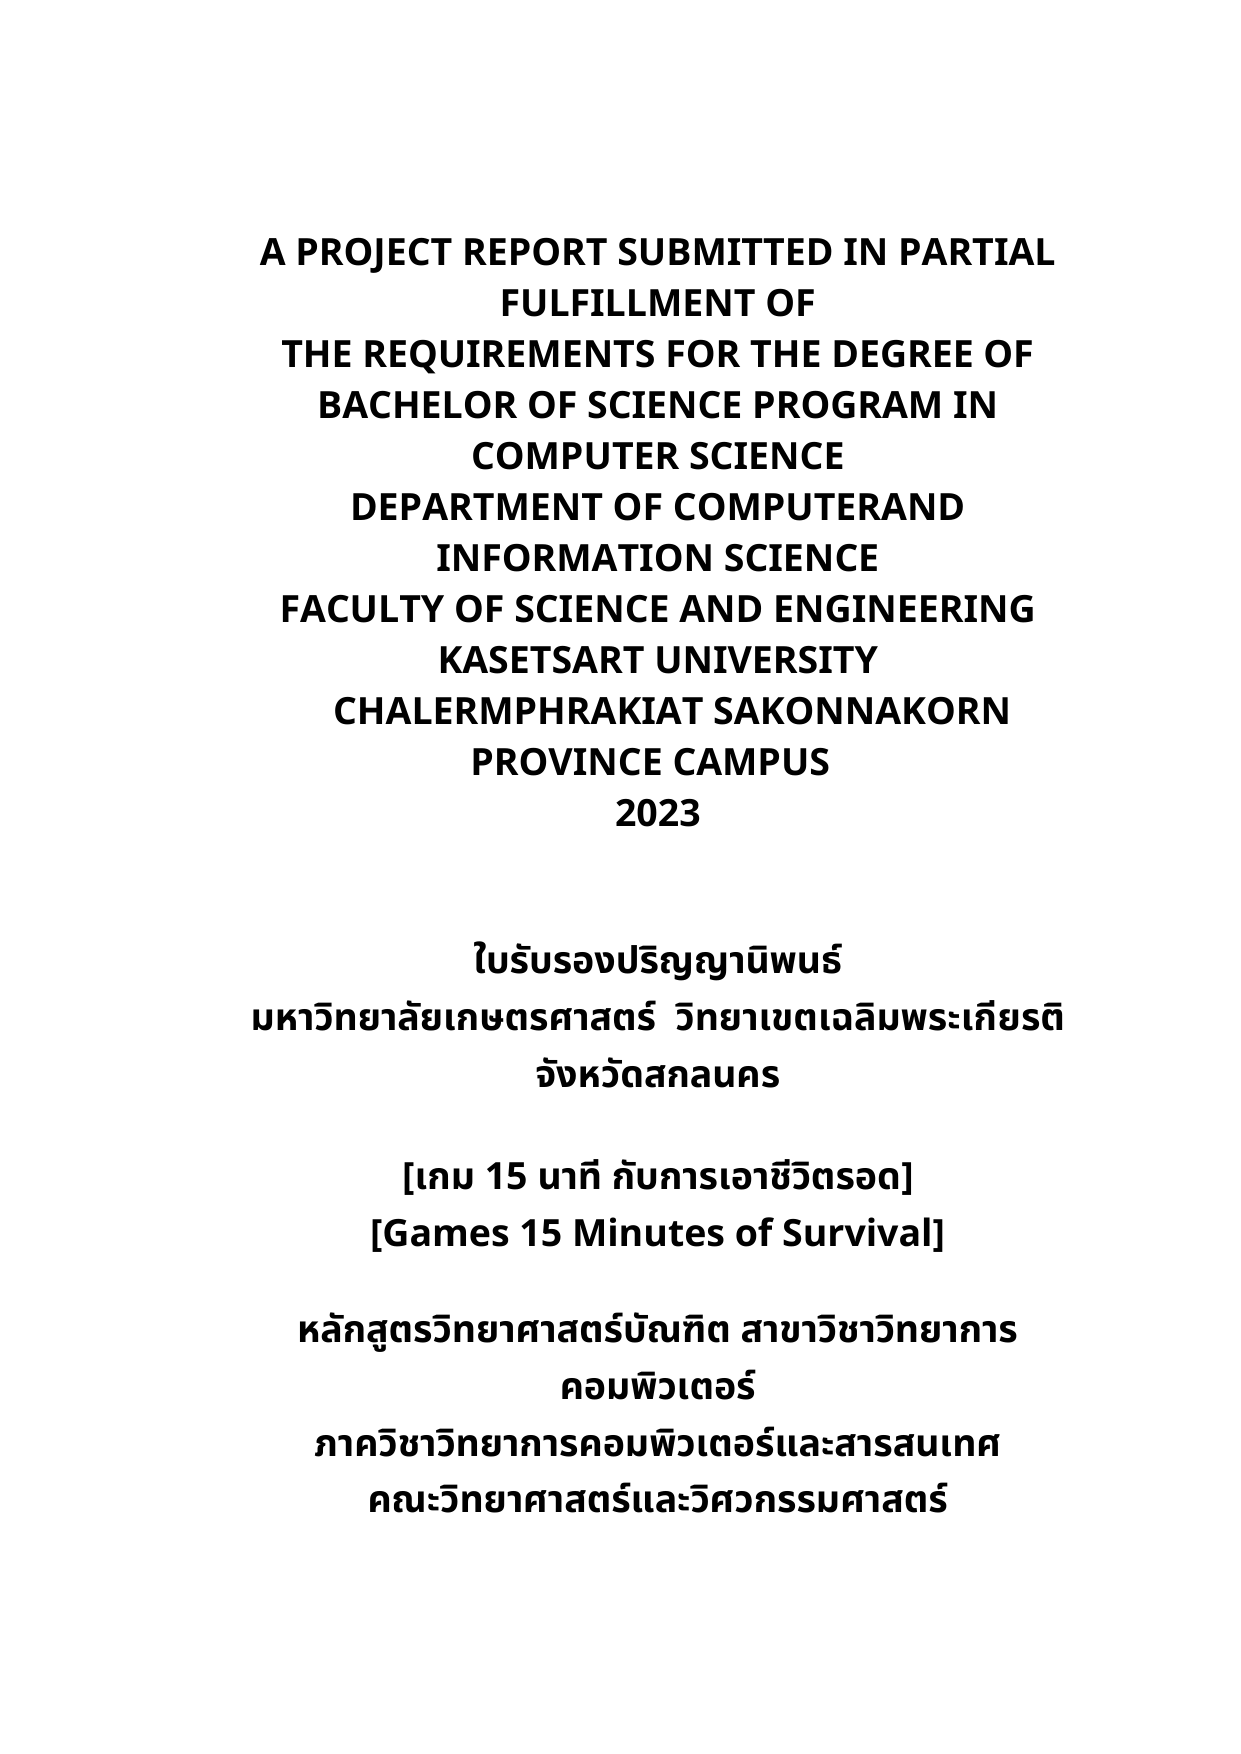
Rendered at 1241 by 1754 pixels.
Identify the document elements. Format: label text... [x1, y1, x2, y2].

text [เกม 15 นาที กับการเอาชีวิตรอด] [225, 1149, 1090, 1206]
text มหาวิทยาลัยเกษตรศาสตร์ วิทยาเขตเฉลิมพระเกียรติ จังหวัดสกลนคร [225, 991, 1090, 1104]
text 2023 [225, 786, 1090, 837]
text DEPARTMENT OF COMPUTERAND INFORMATION SCIENCE [225, 480, 1090, 582]
text [Games 15 Minutes of Survival] [225, 1206, 1090, 1257]
text BACHELOR OF SCIENCE PROGRAM IN COMPUTER SCIENCE [225, 378, 1090, 480]
text KASETSART UNIVERSITY [225, 633, 1090, 684]
text A PROJECT REPORT SUBMITTED IN PARTIAL FULFILLMENT OF [225, 225, 1090, 327]
text ภาควิชาวิทยาการคอมพิวเตอร์และสารสนเทศ [225, 1416, 1090, 1473]
text คณะวิทยาศาสตร์และวิศวกรรมศาสตร์ [225, 1473, 1090, 1529]
text หลักสูตรวิทยาศาสตร์บัณฑิต สาขาวิชาวิทยาการคอมพิวเตอร์ [225, 1303, 1090, 1416]
text ใบรับรองปริญญานิพนธ์ [225, 934, 1090, 991]
text FACULTY OF SCIENCE AND ENGINEERING [225, 582, 1090, 633]
text THE REQUIREMENTS FOR THE DEGREE OF [225, 327, 1090, 378]
text CHALERMPHRAKIAT SAKONNAKORN PROVINCE CAMPUS [225, 684, 1090, 786]
